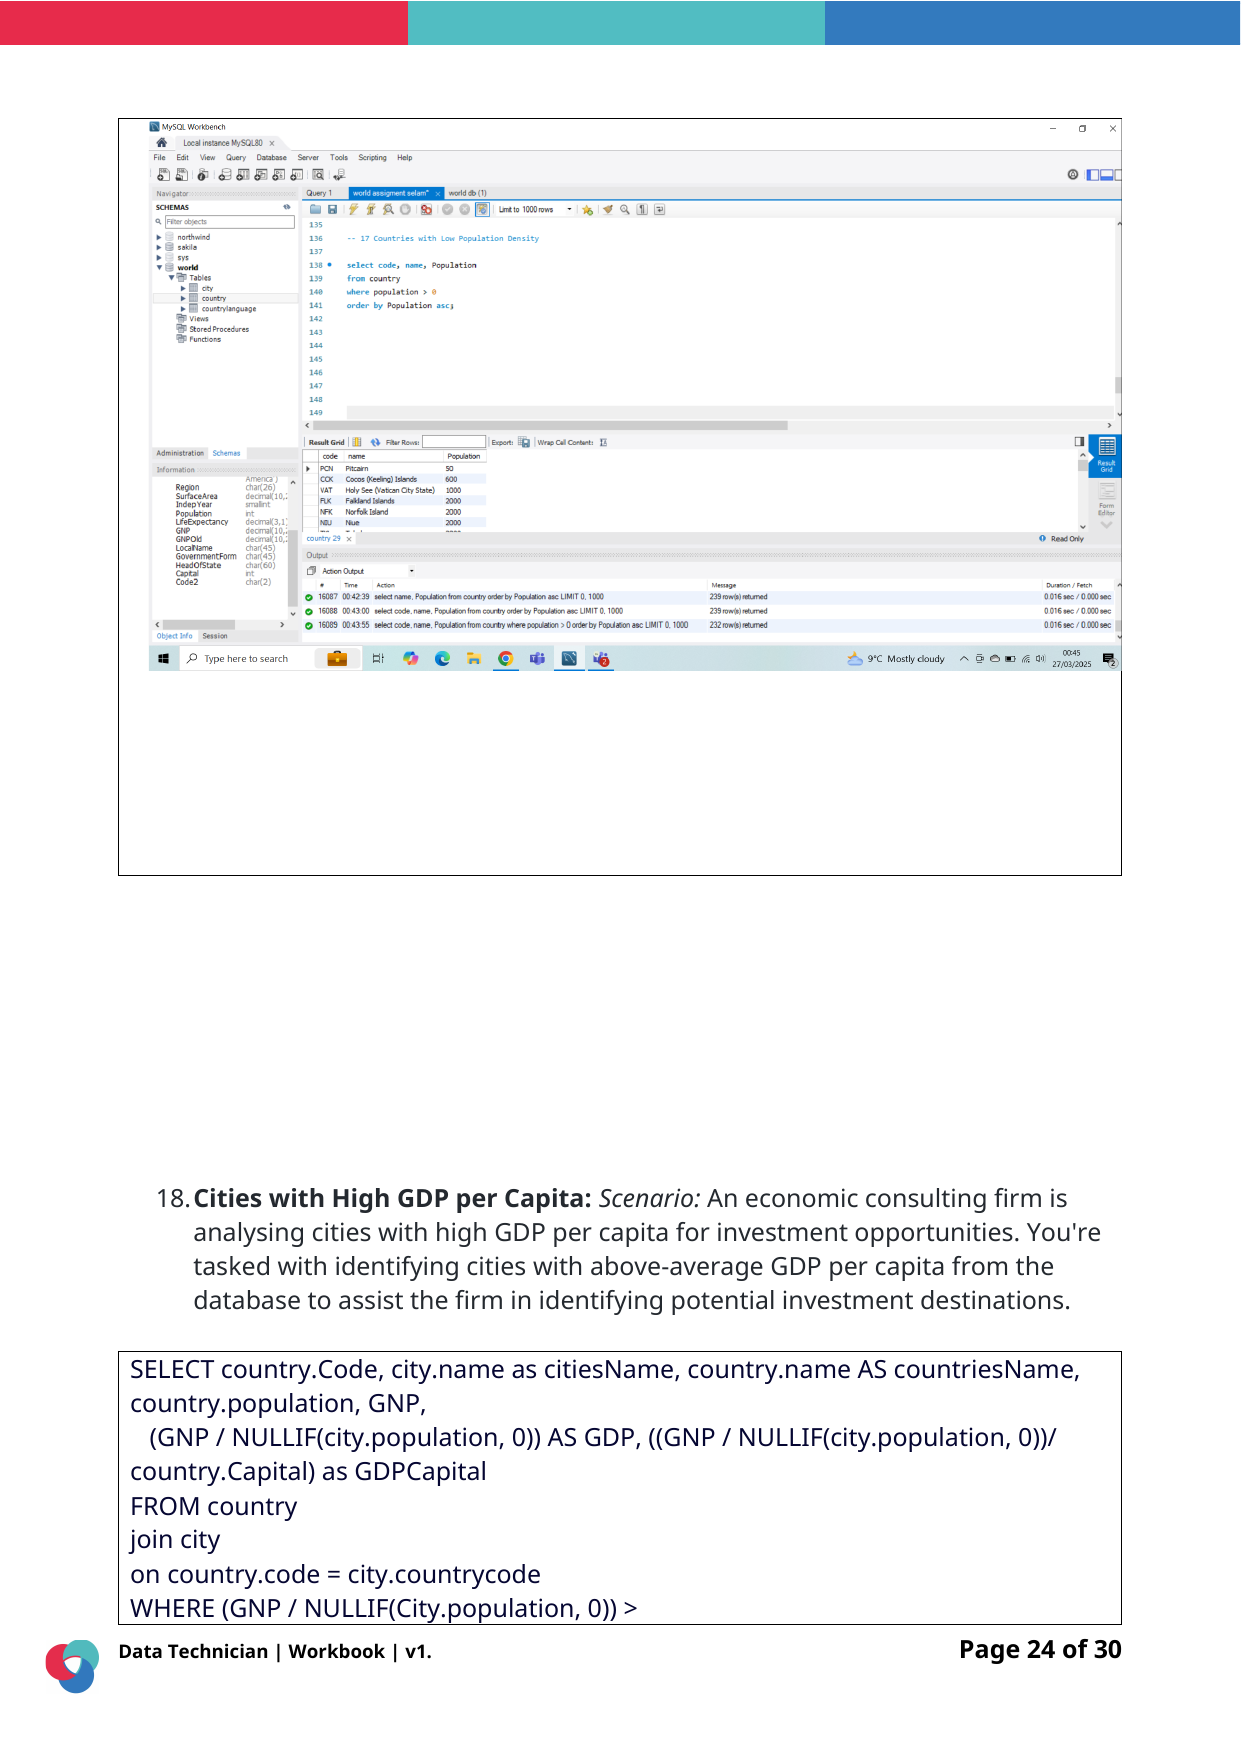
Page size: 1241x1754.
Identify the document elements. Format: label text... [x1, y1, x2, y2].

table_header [119, 119, 1121, 875]
list Cities with High GDP per Capita: Scenario: An economic consulting firm is analysing cities with high GDP per capita for investment opportunities. You're tasked with identifying cities with above-average GDP per capita from the database to assist the firm in identifying potential investment destinations. [156, 1181, 1122, 1317]
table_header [119, 1352, 1121, 1624]
picture [45, 1640, 100, 1694]
